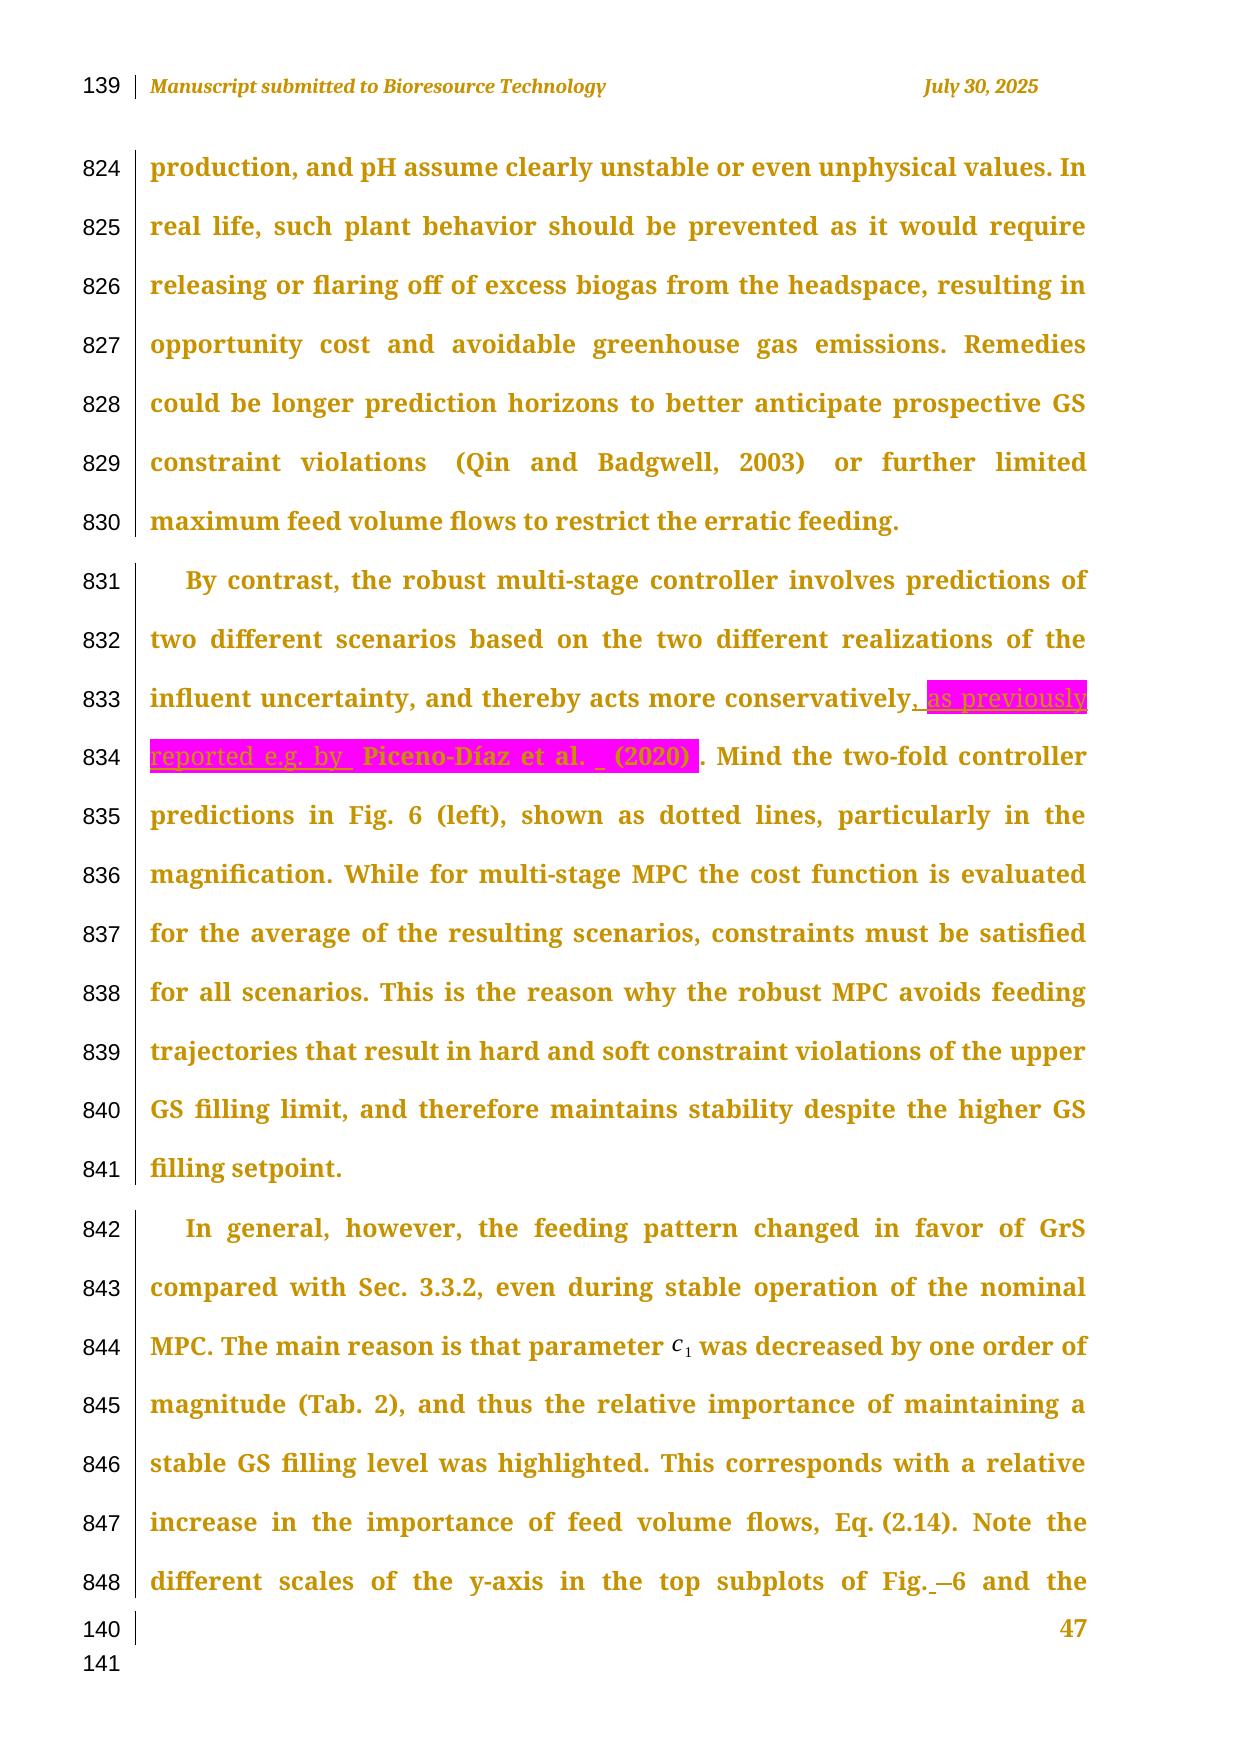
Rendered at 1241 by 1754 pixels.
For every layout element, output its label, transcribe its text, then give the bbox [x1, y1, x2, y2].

text By contrast, the robust multi-stage controller involves predictions of two different scenarios based on the two different realizations of the influent uncertainty, and thereby acts more conservatively. Mind the two-fold controller predictions in Fig. 6 (left), shown as dotted lines, particularly in the magnification. While for multi-stage MPC the cost function is evaluated for the average of the resulting scenarios, constraints must be satisfied for all scenarios. This is the reason why the robust MPC avoids feeding trajectories that result in hard and soft constraint violations of the upper GS filling limit, and therefore maintains stability despite the higher GS filling setpoint. [150, 562, 1087, 1185]
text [150, 1210, 1087, 1598]
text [150, 150, 1087, 537]
